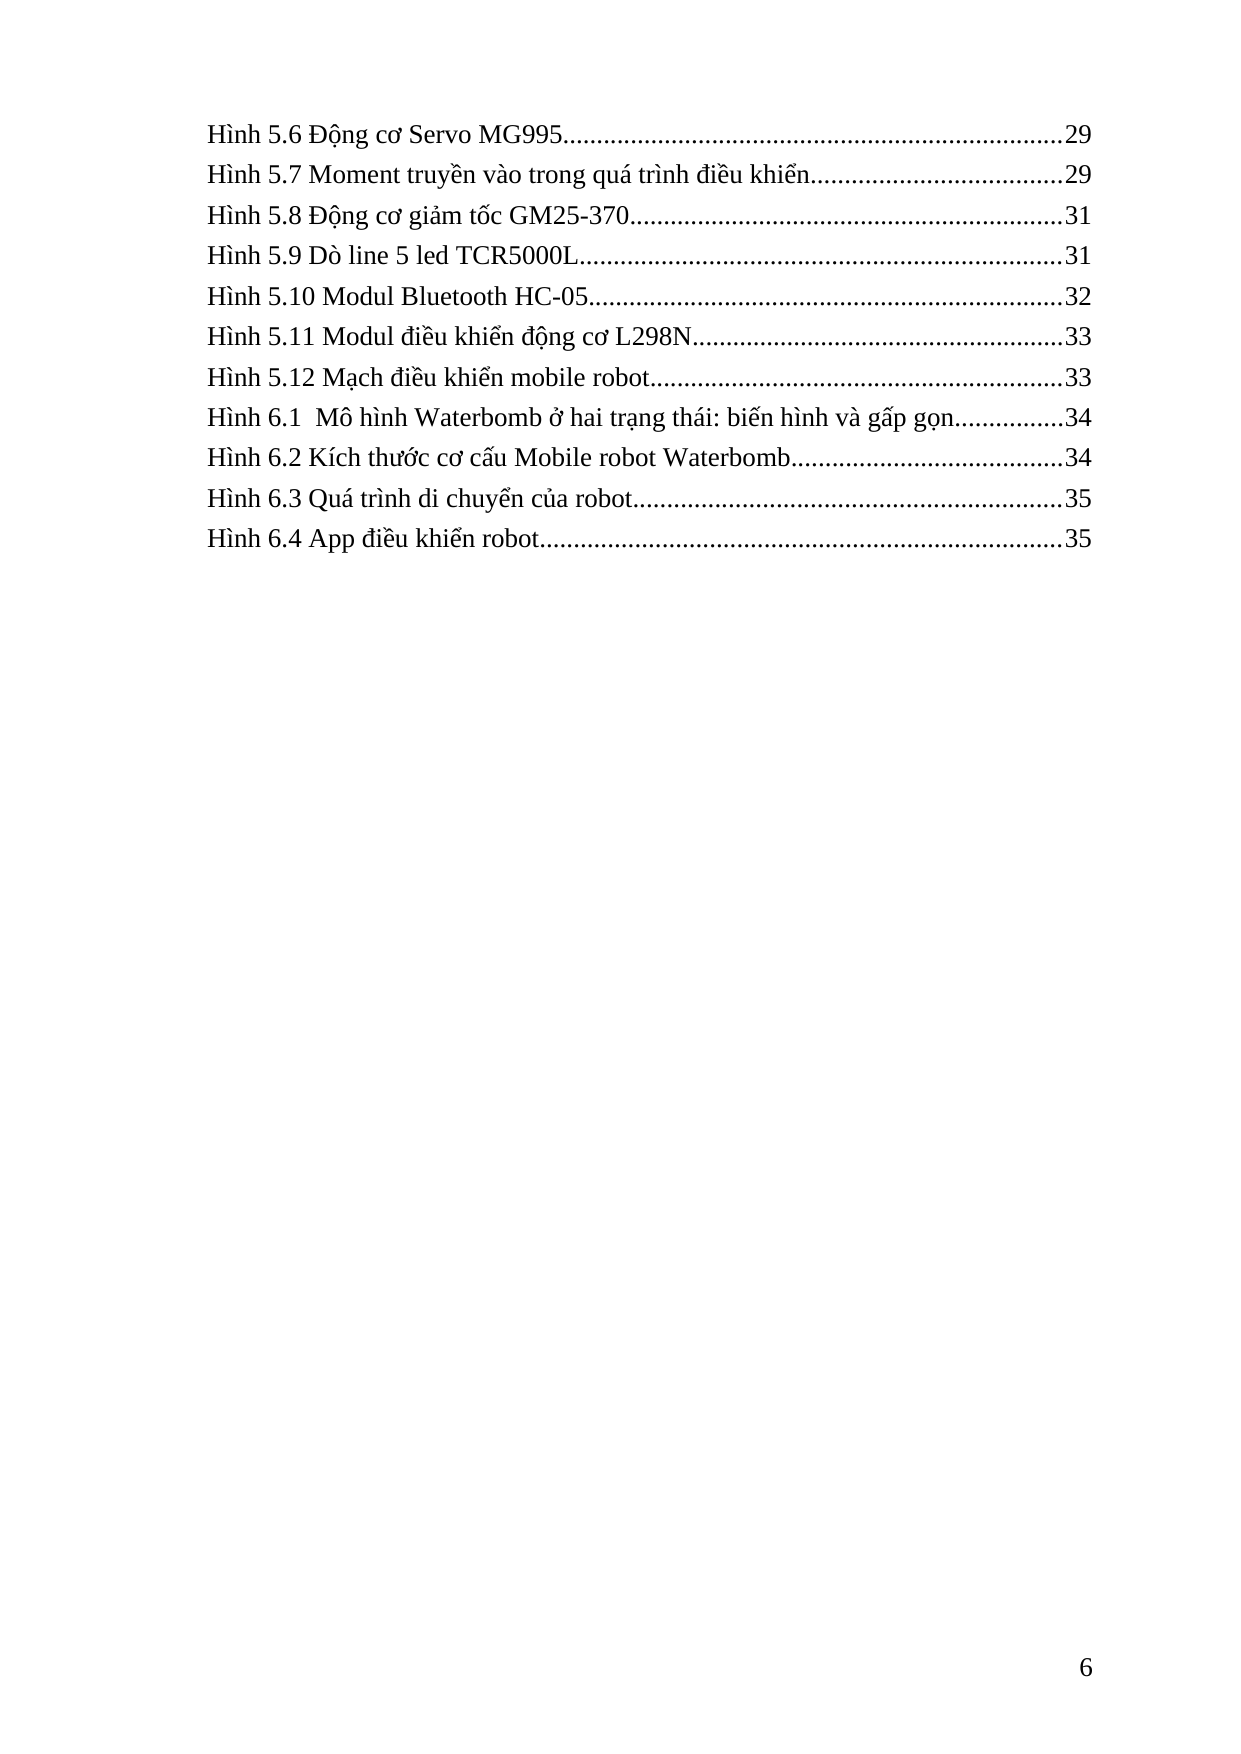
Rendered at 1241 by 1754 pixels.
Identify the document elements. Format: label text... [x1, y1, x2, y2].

text Hình 6.3 Quá trình di chuyển của robot 35 [207, 482, 1092, 513]
text Hình 6.2 Kích thước cơ cấu Mobile robot Waterbomb 34 [207, 441, 1092, 473]
text Hình 5.6 Động cơ Servo MG995 29 [207, 118, 1092, 149]
text Hình 6.4 App điều khiển robot 35 [207, 522, 1092, 553]
text Hình 5.8 Động cơ giảm tốc GM25-370 31 [207, 199, 1092, 230]
text Hình 5.9 Dò line 5 led TCR5000L 31 [207, 239, 1092, 271]
text Hình 5.12 Mạch điều khiển mobile robot 33 [207, 361, 1092, 392]
text Hình 5.10 Modul Bluetooth HC-05 32 [207, 280, 1092, 311]
text Hình 5.11 Modul điều khiển động cơ L298N 33 [207, 320, 1092, 351]
text Hình 5.7 Moment truyền vào trong quá trình điều khiển 29 [207, 158, 1092, 190]
text Hình 6.1 Mô hình Waterbomb ở hai trạng thái: biến hình và gấp gọn 34 [207, 401, 1092, 432]
